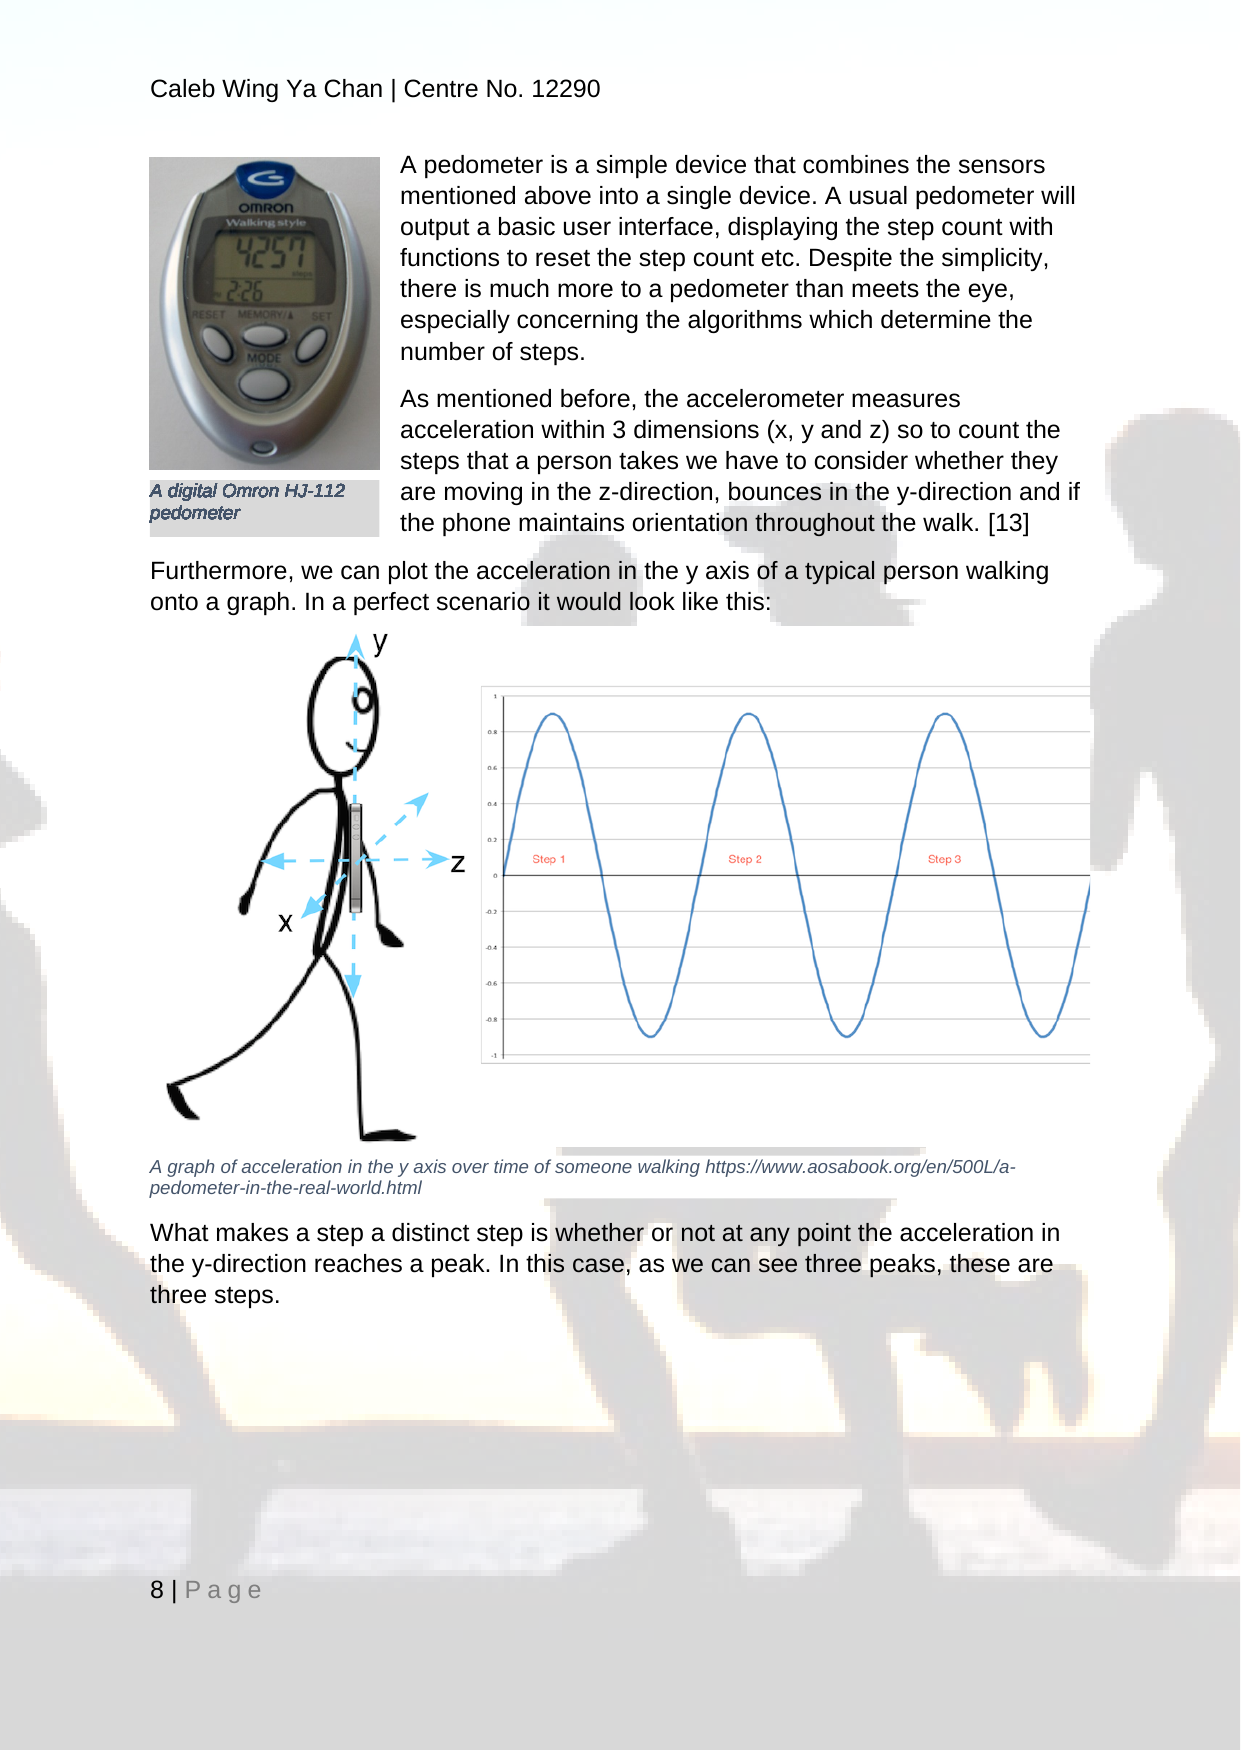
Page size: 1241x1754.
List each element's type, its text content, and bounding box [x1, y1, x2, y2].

text What makes a step a distinct step is whether or not at any point the acceleration in the y-direction reaches a peak. In this case, as we can see three peaks, these are three steps. [150, 1199, 1090, 1308]
text Furthermore, we can plot the acceleration in the y axis of a typical person walking onto a graph. In a perfect scenario it would look like this: [150, 556, 1090, 616]
text A pedometer is a simple device that combines the sensors mentioned above into a single device. A usual pedometer will output a basic user interface, displaying the step count with functions to reset the step count etc. Despite the simplicity, there is much more to a pedometer than meets the eye, especially concerning the algorithms which determine the number of steps. [150, 150, 1090, 365]
picture [149, 157, 380, 470]
text As mentioned before, the accelerometer measures acceleration within 3 dimensions (x, y and z) so to count the steps that a person takes we have to consider whether they are moving in the z-direction, bounces in the y-direction and if the phone maintains orientation throughout the walk. [150, 384, 1090, 537]
picture [150, 626, 1091, 1147]
